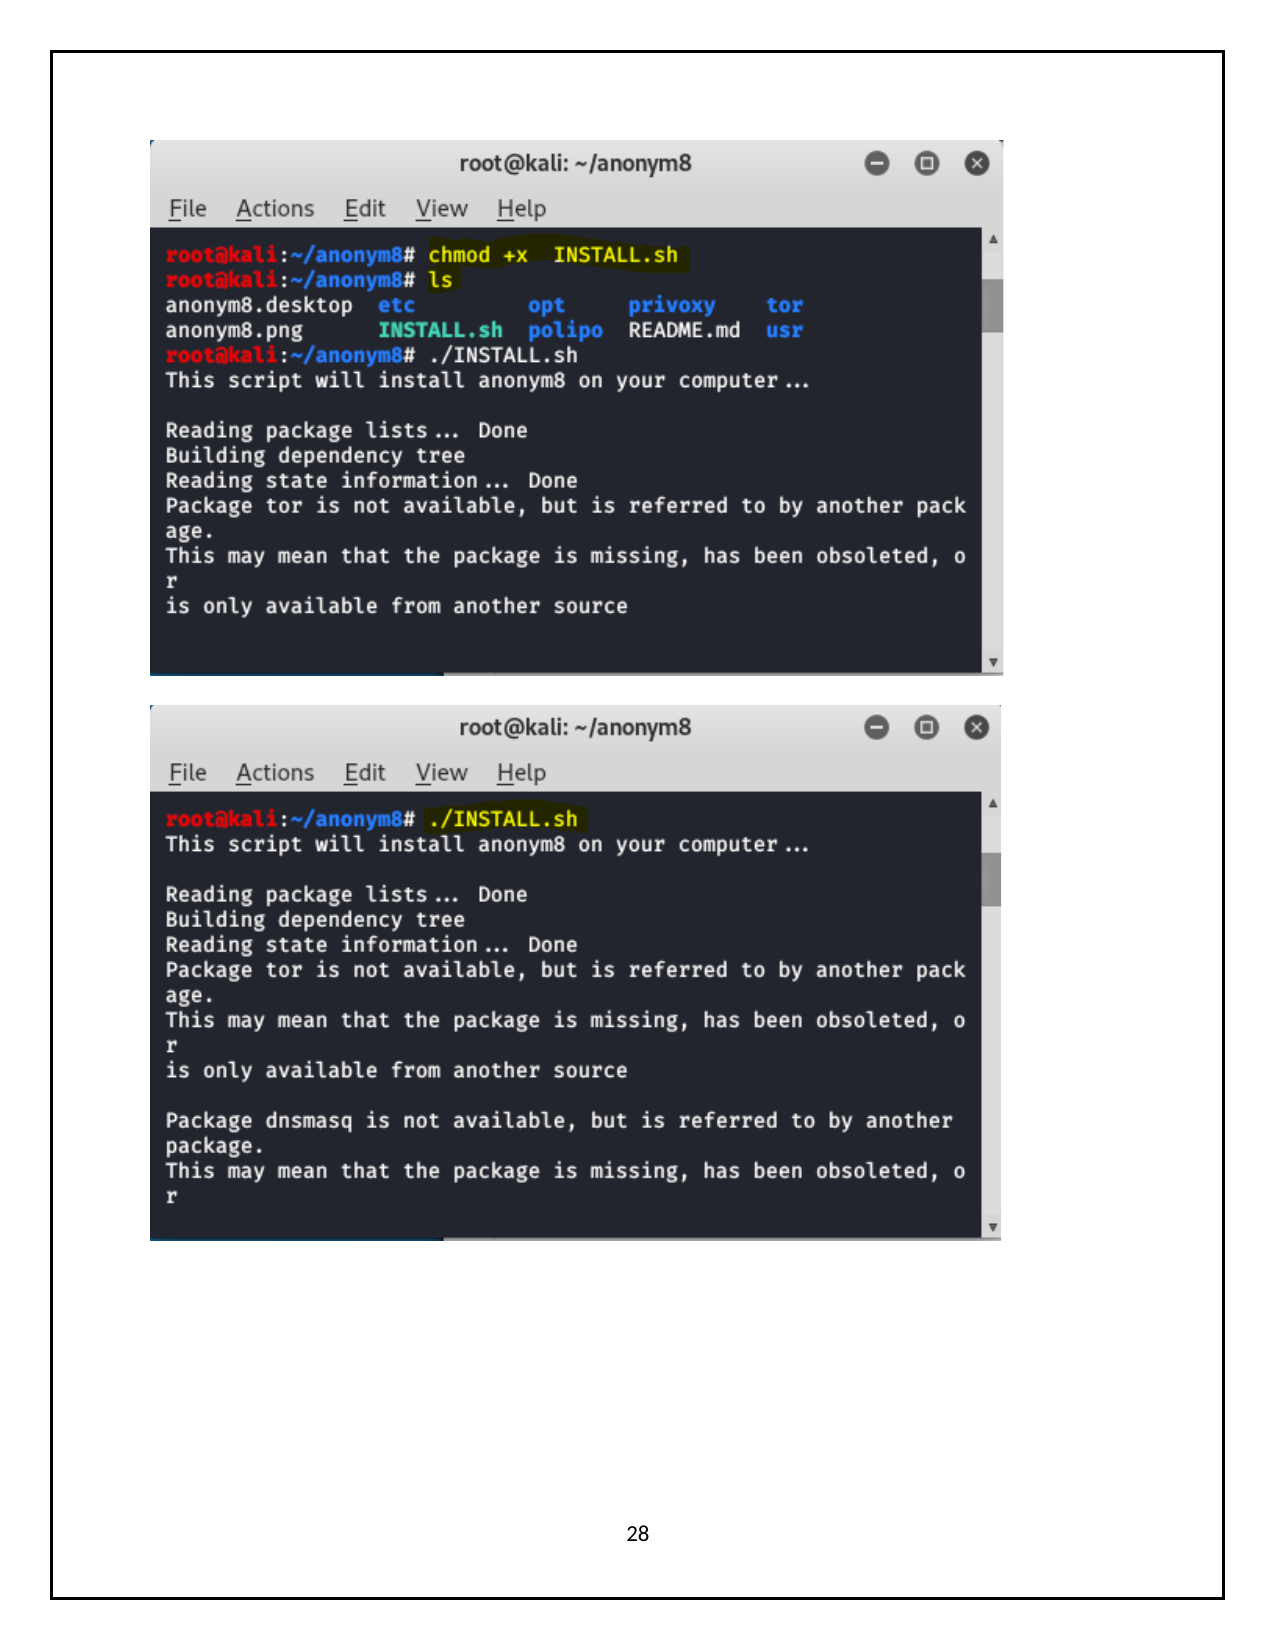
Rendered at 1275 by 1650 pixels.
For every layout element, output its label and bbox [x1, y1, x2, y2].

picture [150, 705, 1002, 1241]
picture [150, 140, 1004, 676]
